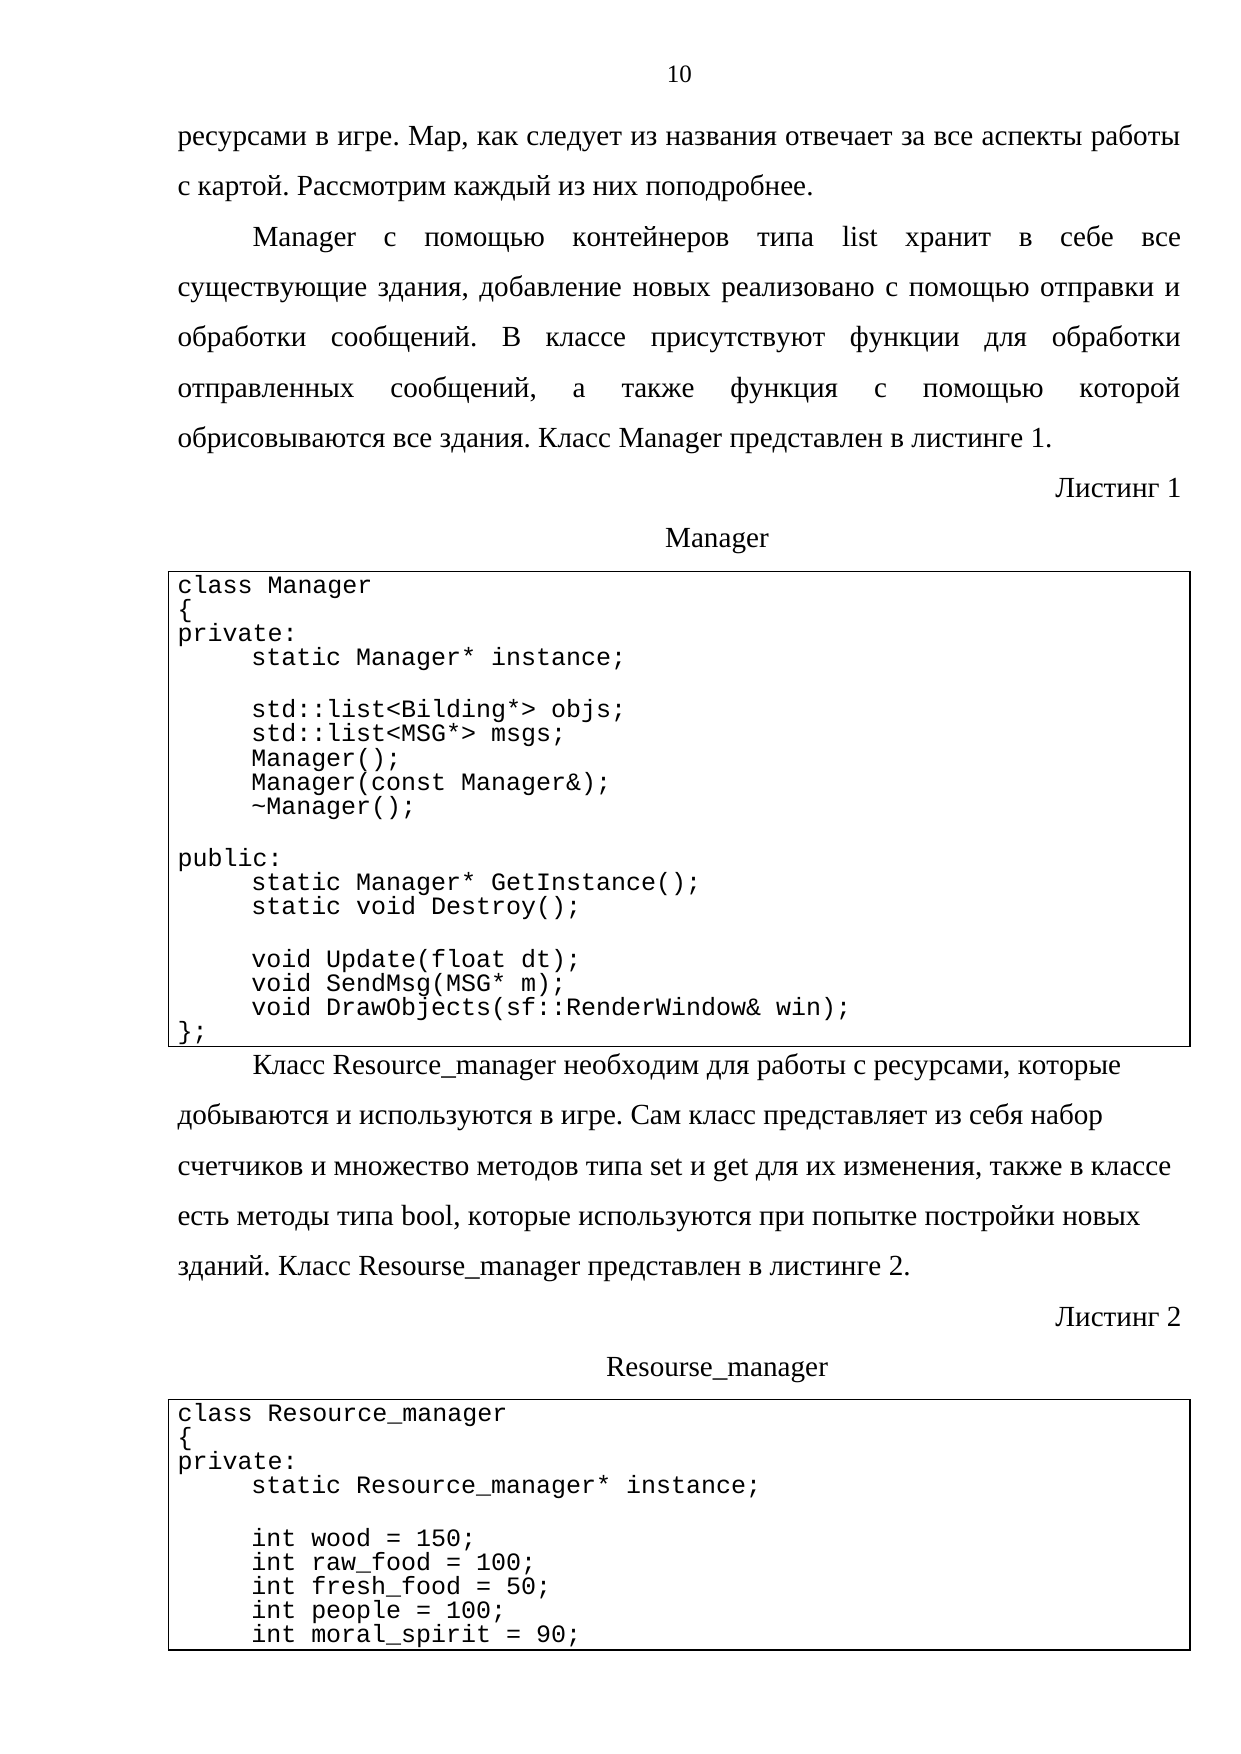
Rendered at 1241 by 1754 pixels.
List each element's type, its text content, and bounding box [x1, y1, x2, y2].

text { [177, 1427, 1181, 1451]
text Manager [177, 521, 1181, 554]
text static void Destroy(); [177, 895, 1181, 919]
text int people = 100; [177, 1599, 1181, 1620]
text public: [177, 847, 1181, 871]
text Листинг 1 [177, 470, 1181, 504]
text class Manager [169, 572, 1189, 598]
text static Manager* GetInstance(); [177, 871, 1181, 895]
text ~Manager(); [177, 795, 1181, 819]
text Листинг 2 [177, 1299, 1181, 1332]
text Resourse_manager [177, 1349, 1181, 1383]
text int moral_spirit = 90; [169, 1620, 1189, 1649]
text private: [177, 622, 1181, 646]
text static Resource_manager* instance; [177, 1475, 1181, 1499]
text private: [177, 1451, 1181, 1475]
text Класс Resource_manager необходим для работы с ресурсами, которые добываются и используются в игре. Сам класс представляет из себя набор счетчиков и множество методов типа set и get для их изменения, также в классе есть методы типа bool, которые используются при попытке постройки новых зданий. Класс Resourse_manager представлен в листинге 2. [177, 1047, 1181, 1282]
text int raw_food = 100; [177, 1551, 1181, 1575]
text Manager(const Manager&); [177, 771, 1181, 795]
text void DrawObjects(sf::RenderWindow& win); [177, 996, 1181, 1017]
text Manager(); [177, 747, 1181, 771]
text int wood = 150; [177, 1527, 1181, 1551]
text std::list<MSG*> msgs; [177, 723, 1181, 747]
text { [177, 598, 1181, 622]
text void Update(float dt); [177, 948, 1181, 972]
text }; [169, 1017, 1189, 1046]
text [177, 118, 1181, 202]
text Manager с помощью контейнеров типа list хранит в себе все существующие здания, добавление новых реализовано с помощью отправки и обработки сообщений. В классе присутствуют функции для обработки отправленных сообщений, а также функция с помощью которой обрисовываются все здания. Класс Manager представлен в листинге 1. [177, 219, 1181, 453]
text class Resource_manager [169, 1400, 1189, 1427]
text void SendMsg(MSG* m); [177, 972, 1181, 996]
text static Manager* instance; [177, 646, 1181, 670]
text int fresh_food = 50; [177, 1575, 1181, 1599]
text std::list<Bilding*> objs; [177, 699, 1181, 723]
